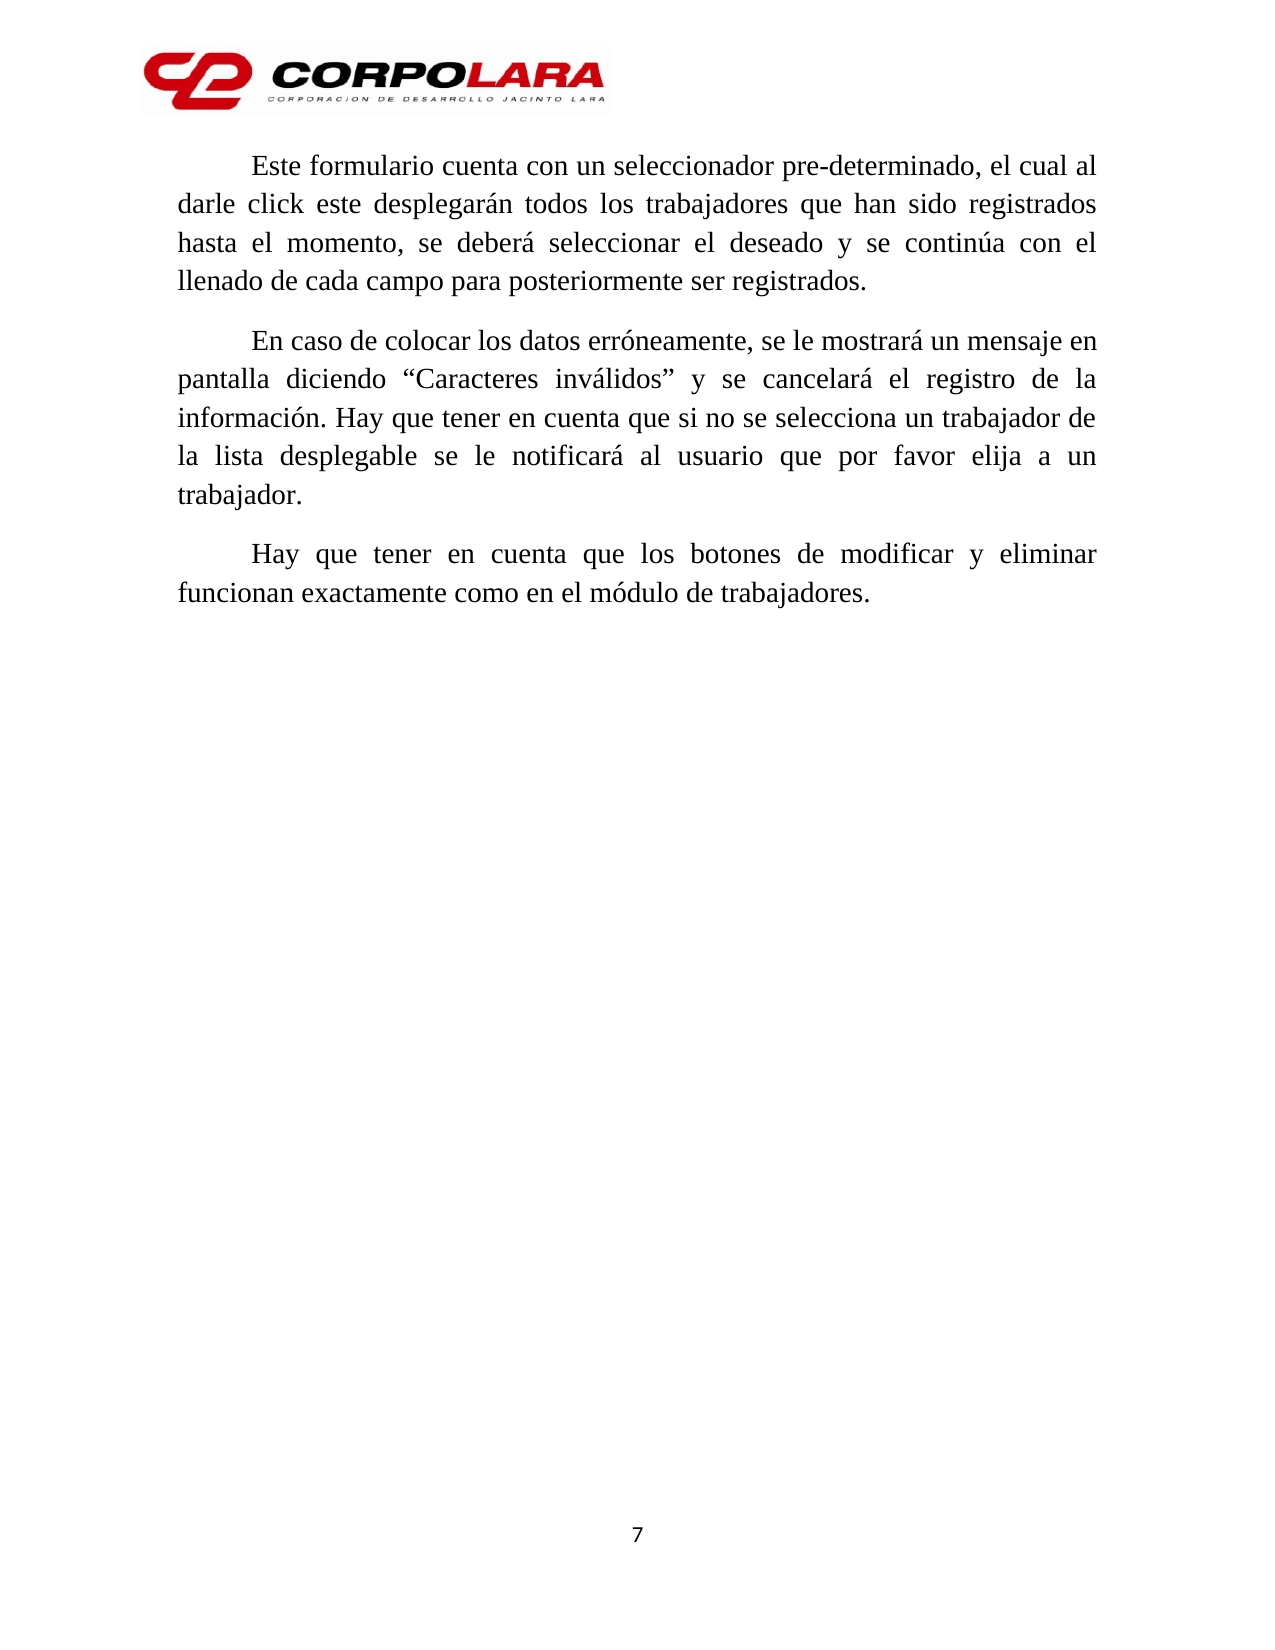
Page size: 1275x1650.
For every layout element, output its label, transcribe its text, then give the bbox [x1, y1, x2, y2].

text Este formulario cuenta con un seleccionador pre-determinado, el cual al darle click este desplegarán todos los trabajadores que han sido registrados hasta el momento, se deberá seleccionar el deseado y se continúa con el llenado de cada campo para posteriormente ser registrados. [177, 148, 1098, 297]
text Hay que tener en cuenta que los botones de modificar y eliminar funcionan exactamente como en el módulo de trabajadores. [177, 536, 1098, 608]
picture [140, 46, 612, 115]
text En caso de colocar los datos erróneamente, se le mostrará un mensaje en pantalla diciendo “Caracteres inválidos” y se cancelará el registro de la información. Hay que tener en cuenta que si no se selecciona un trabajador de la lista desplegable se le notificará al usuario que por favor elija a un trabajador. [177, 323, 1098, 510]
